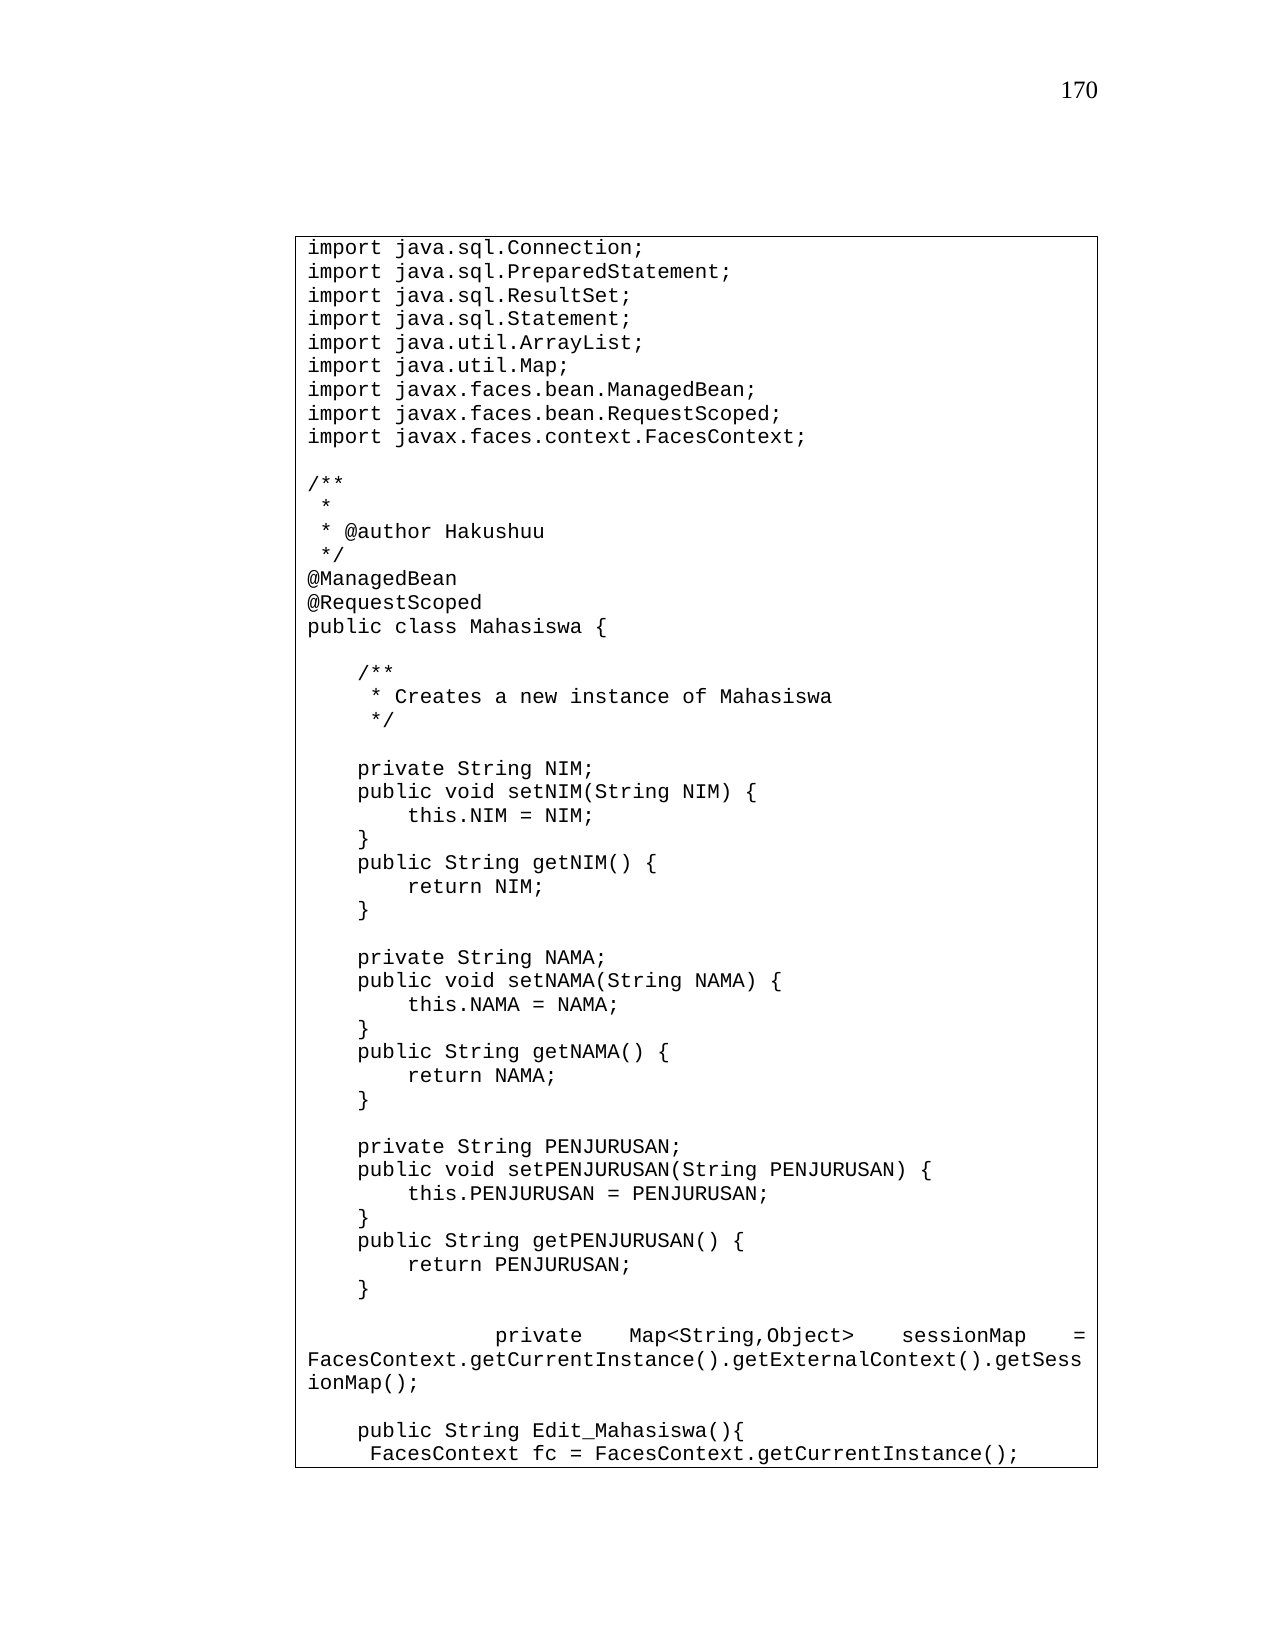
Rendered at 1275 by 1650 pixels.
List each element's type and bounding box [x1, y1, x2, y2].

table_header [296, 237, 1097, 1467]
